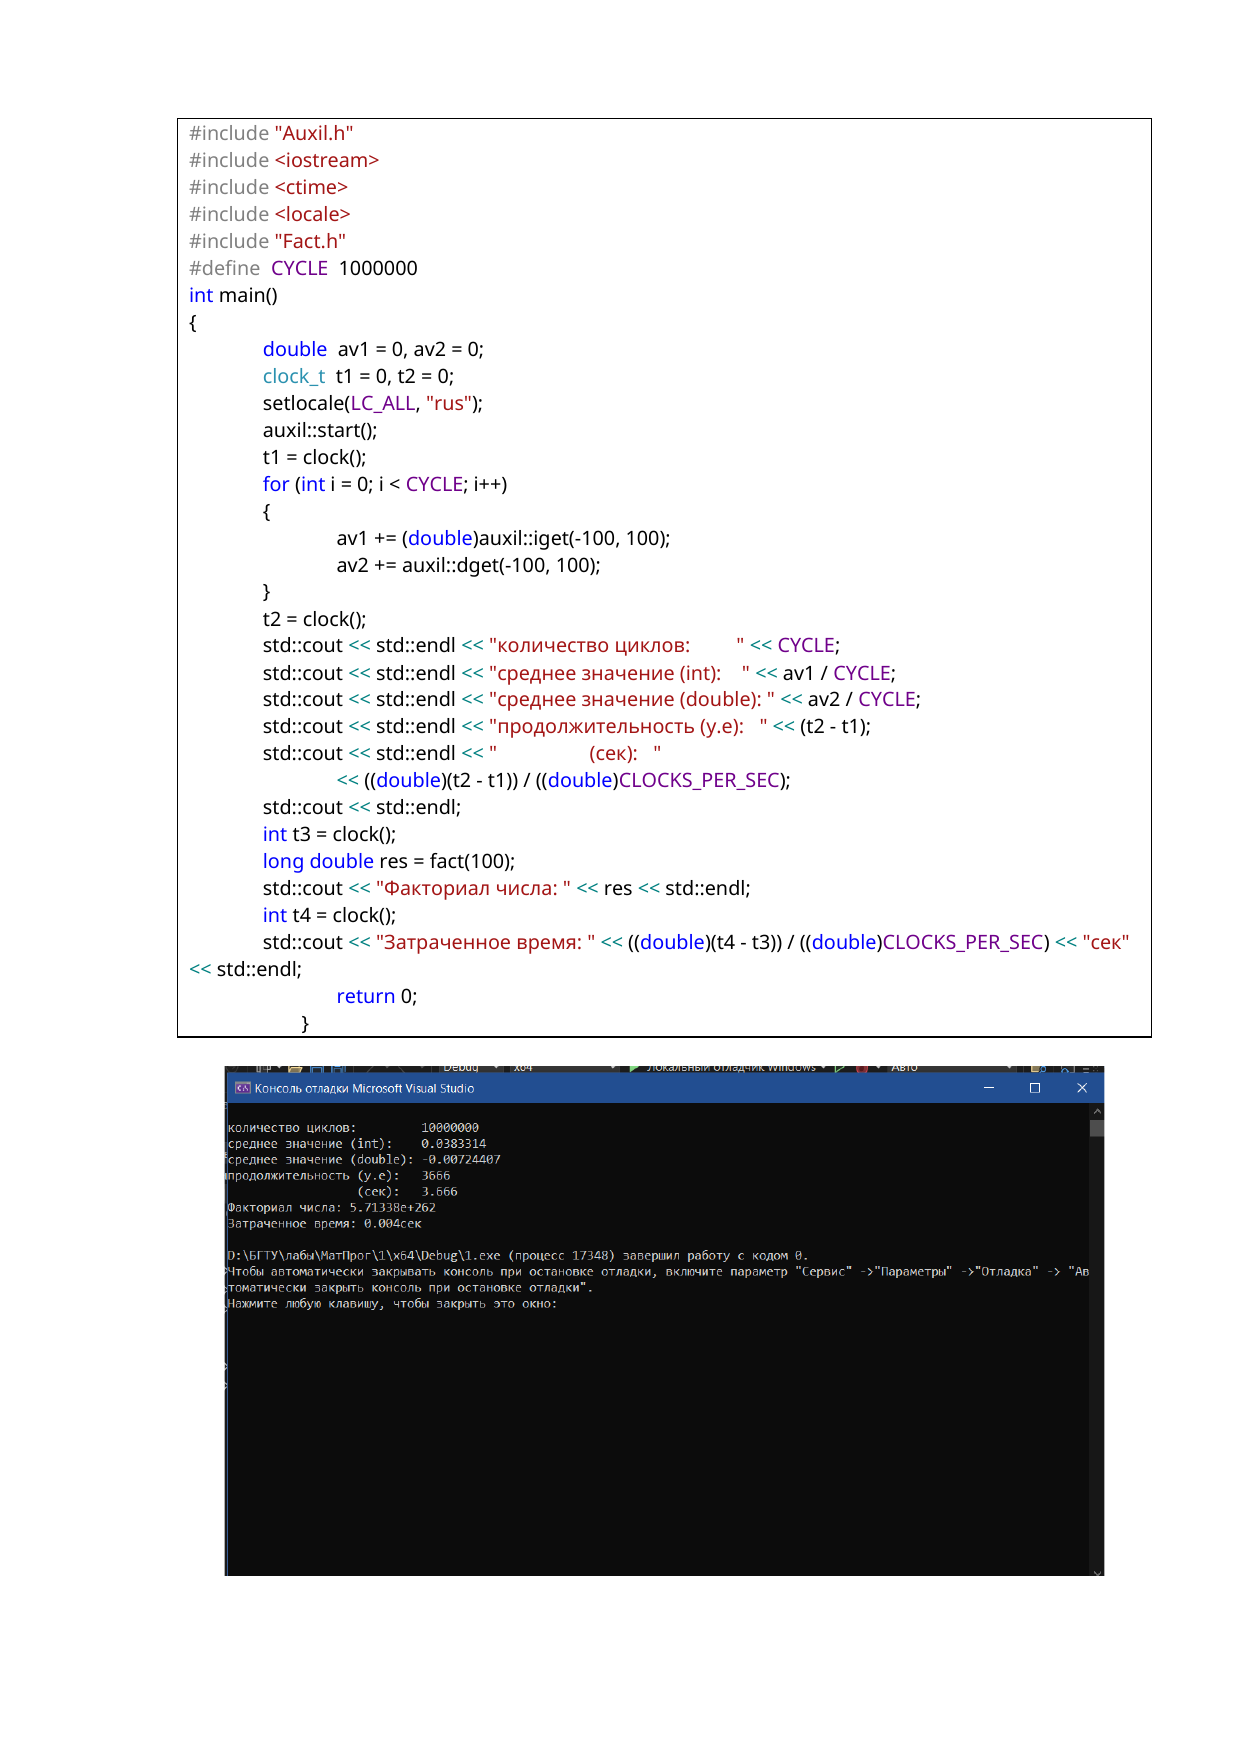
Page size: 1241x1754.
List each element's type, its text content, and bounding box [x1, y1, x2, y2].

table_header #include "Auxil.h" #include <iostream> #include <ctime> #include <locale> #include "Fact.h" #define CYCLE 1000000 int main() { double av1 = 0, av2 = 0; clock_t t1 = 0, t2 = 0; setlocale(LC_ALL, "rus"); auxil::start(); t1 = clock(); for (int i = 0; i < CYCLE; i++) { av1 += (double)auxil::iget(-100, 100); av2 += auxil::dget(-100, 100); } t2 = clock(); std::cout << std::endl << "количество циклов: " << CYCLE; std::cout << std::endl << "среднее значение (int): " << av1 / CYCLE; std::cout << std::endl << "среднее значение (double): " << av2 / CYCLE; std::cout << std::endl << "продолжительность (у.е): " << (t2 - t1); std::cout << std::endl << " (сек): " << ((double)(t2 - t1)) / ((double)CLOCKS_PER_SEC); std::cout << std::endl; int t3 = clock(); long double res = fact(100); std::cout << "Факториал числа: " << res << std::endl; int t4 = clock(); std::cout << "Затраченное время: " << ((double)(t4 - t3)) / ((double)CLOCKS_PER_SEC) << "сек" << std::endl; return 0; } [178, 119, 1151, 1036]
picture [224, 1066, 1105, 1576]
